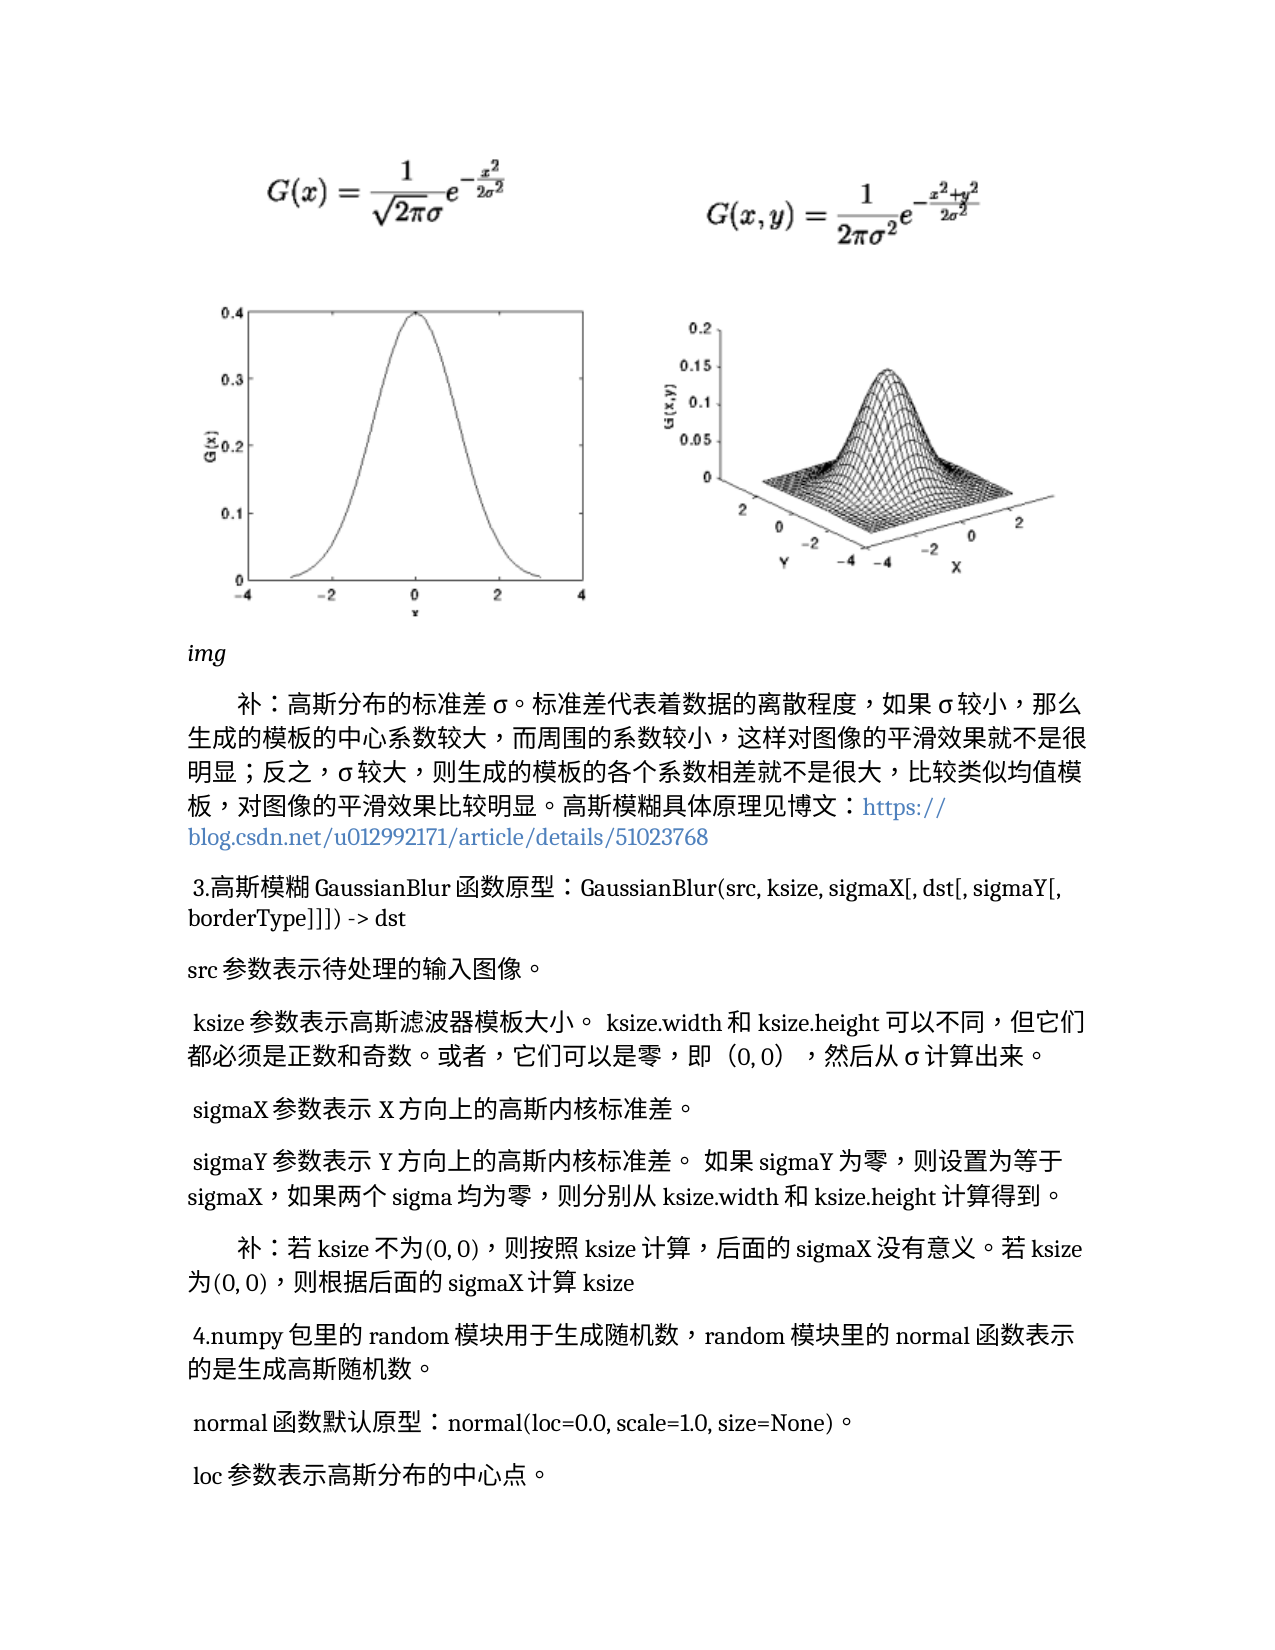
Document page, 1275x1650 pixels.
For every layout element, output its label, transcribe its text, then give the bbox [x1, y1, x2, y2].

text img [187, 639, 1087, 667]
text src参数表示待处理的输入图像。 [187, 952, 1087, 986]
text ​ normal函数默认原型：normal(loc=0.0, scale=1.0, size=None)。 [187, 1405, 1087, 1439]
text ​ ksize参数表示高斯滤波器模板大小。 ksize.width和ksize.height可以不同，但它们都必须是正数和奇数。或者，它们可以是零，即（0, 0），然后从σ计算出来。 [187, 1004, 1087, 1072]
text ​ sigmaY参数表示 Y方向上的高斯内核标准差。 如果sigmaY为零，则设置为等于sigmaX，如果两个sigma均为零，则分别从ksize.width和ksize.height计算得到。 [187, 1144, 1087, 1212]
picture [187, 150, 1063, 618]
text ​ loc参数表示高斯分布的中心点。 [187, 1457, 1087, 1492]
text ​ sigmaX参数表示 X方向上的高斯内核标准差。 [187, 1091, 1087, 1125]
text 补：高斯分布的标准差σ。标准差代表着数据的离散程度，如果σ较小，那么生成的模板的中心系数较大，而周围的系数较小，这样对图像的平滑效果就不是很明显；反之，σ较大，则生成的模板的各个系数相差就不是很大，比较类似均值模板，对图像的平滑效果比较明显。高斯模糊具体原理见博文：https://blog.csdn.net/u012992171/article/details/51023768 [187, 686, 1087, 851]
text ​ 4.numpy包里的random模块用于生成随机数，random模块里的normal函数表示的是生成高斯随机数。 [187, 1318, 1087, 1386]
text ​ 3.高斯模糊GaussianBlur函数原型：GaussianBlur(src, ksize, sigmaX[, dst[, sigmaY[, borderType]]]) -> dst [187, 870, 1087, 933]
text 补：若ksize不为(0, 0)，则按照ksize计算，后面的sigmaX没有意义。若ksize为(0, 0)，则根据后面的sigmaX计算ksize [187, 1231, 1087, 1299]
